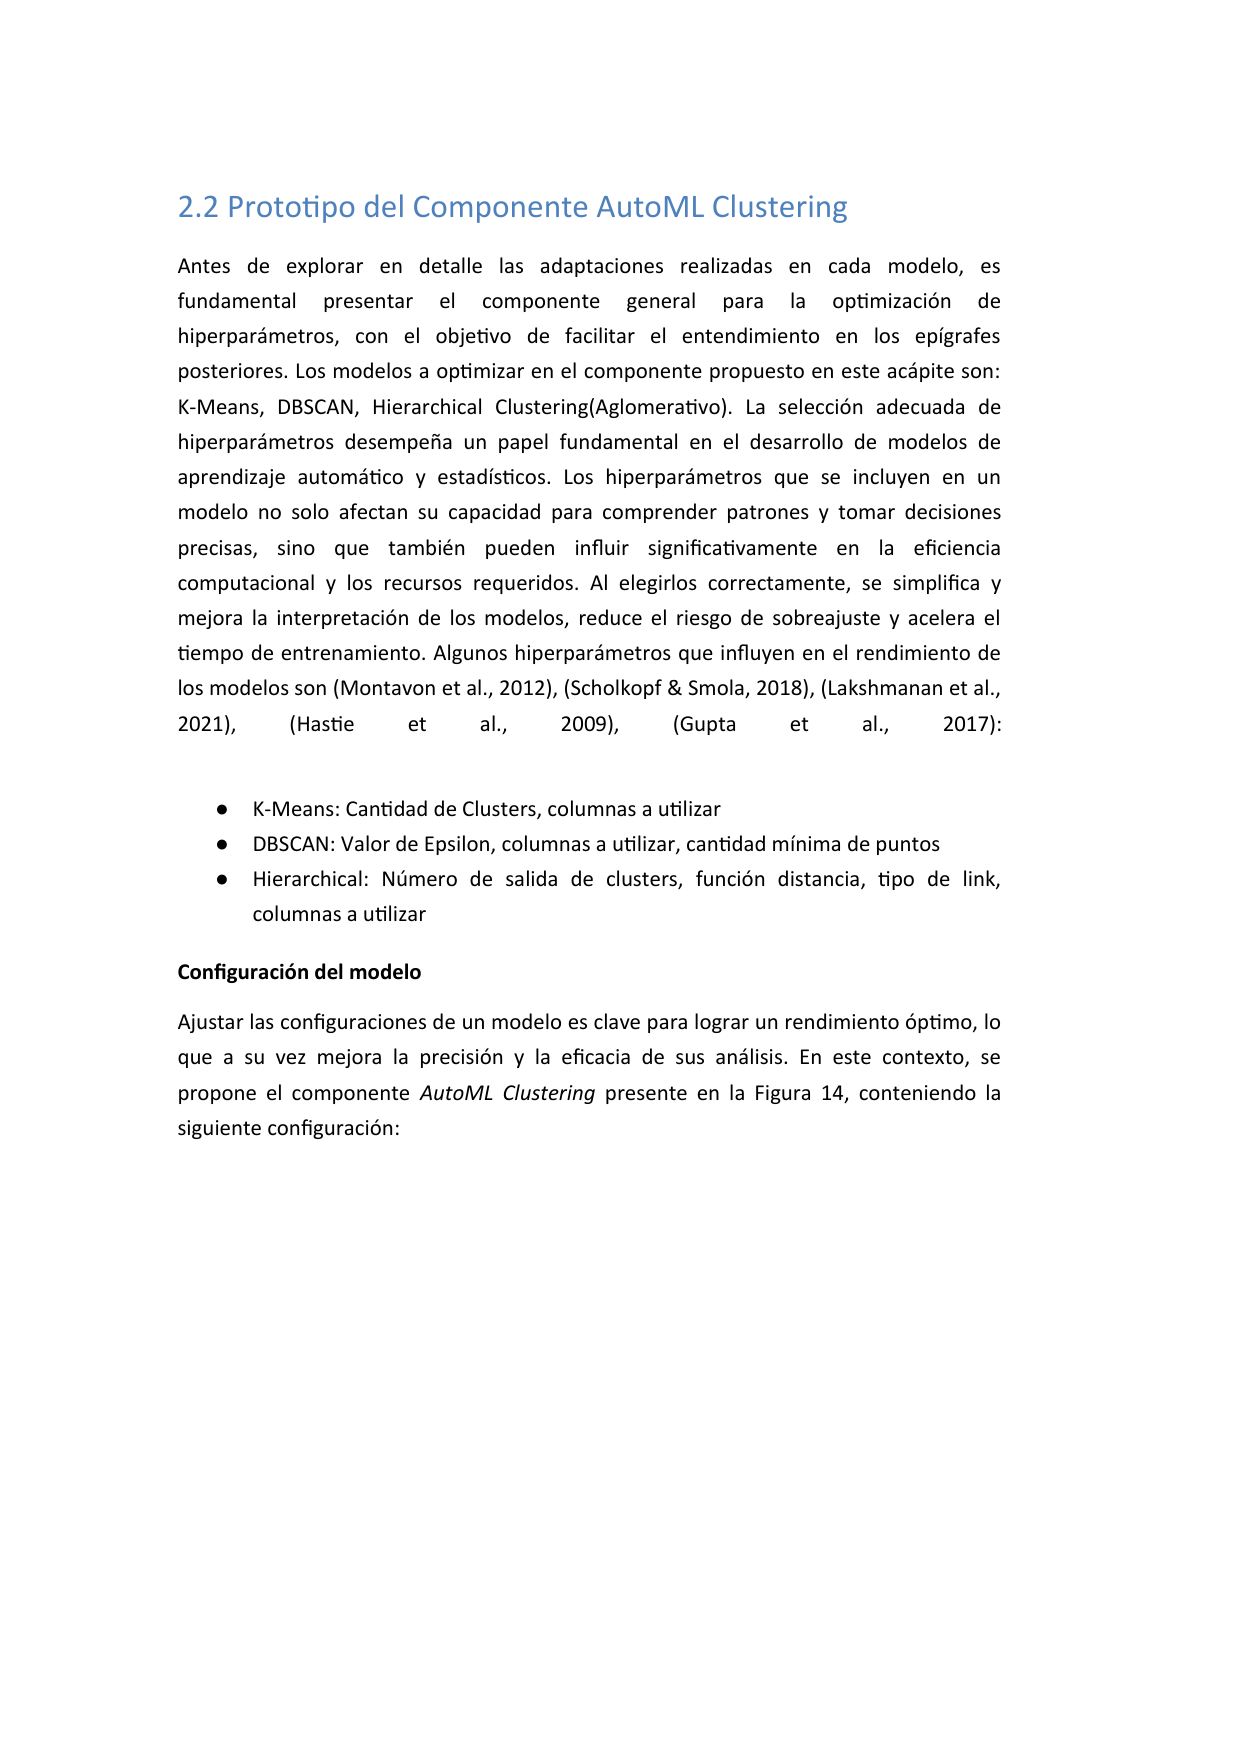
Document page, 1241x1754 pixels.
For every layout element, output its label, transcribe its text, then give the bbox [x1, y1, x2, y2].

text Ajustar las configuraciones de un modelo es clave para lograr un rendimiento óptimo, lo que a su vez mejora la precisión y la eficacia de sus análisis. En este contexto, se propone el componente AutoML Clustering presente en la Figura 14, conteniendo la siguiente configuración: [177, 1007, 1003, 1141]
subtitle Configuración del modelo [177, 957, 1003, 985]
list Hierarchical: Número de salida de clusters, función distancia, tipo de link, columnas a utilizar [215, 864, 1003, 927]
list DBSCAN: Valor de Epsilon, columnas a utilizar, cantidad mínima de puntos [215, 829, 1003, 857]
list K-Means: Cantidad de Clusters, columnas a utilizar [215, 794, 1003, 822]
subtitle 2.2 Prototipo del Componente AutoML Clustering [177, 185, 1063, 226]
text Antes de explorar en detalle las adaptaciones realizadas en cada modelo, es fundamental presentar el componente general para la optimización de hiperparámetros, con el objetivo de facilitar el entendimiento en los epígrafes posteriores. Los modelos a optimizar en el componente propuesto en este acápite son: K-Means, DBSCAN, Hierarchical Clustering(Aglomerativo). La selección adecuada de hiperparámetros desempeña un papel fundamental en el desarrollo de modelos de aprendizaje automático y estadísticos. Los hiperparámetros que se incluyen en un modelo no solo afectan su capacidad para comprender patrones y tomar decisiones precisas, sino que también pueden influir significativamente en la eficiencia computacional y los recursos requeridos. Al elegirlos correctamente, se simplifica y mejora la interpretación de los modelos, reduce el riesgo de sobreajuste y acelera el tiempo de entrenamiento. Algunos hiperparámetros que influyen en el rendimiento de los modelos son (Montavon et al., 2012), (Scholkopf & Smola, 2018), (Lakshmanan et al., 2021), (Hastie et al., 2009), (Gupta et al., 2017): [177, 251, 1003, 772]
